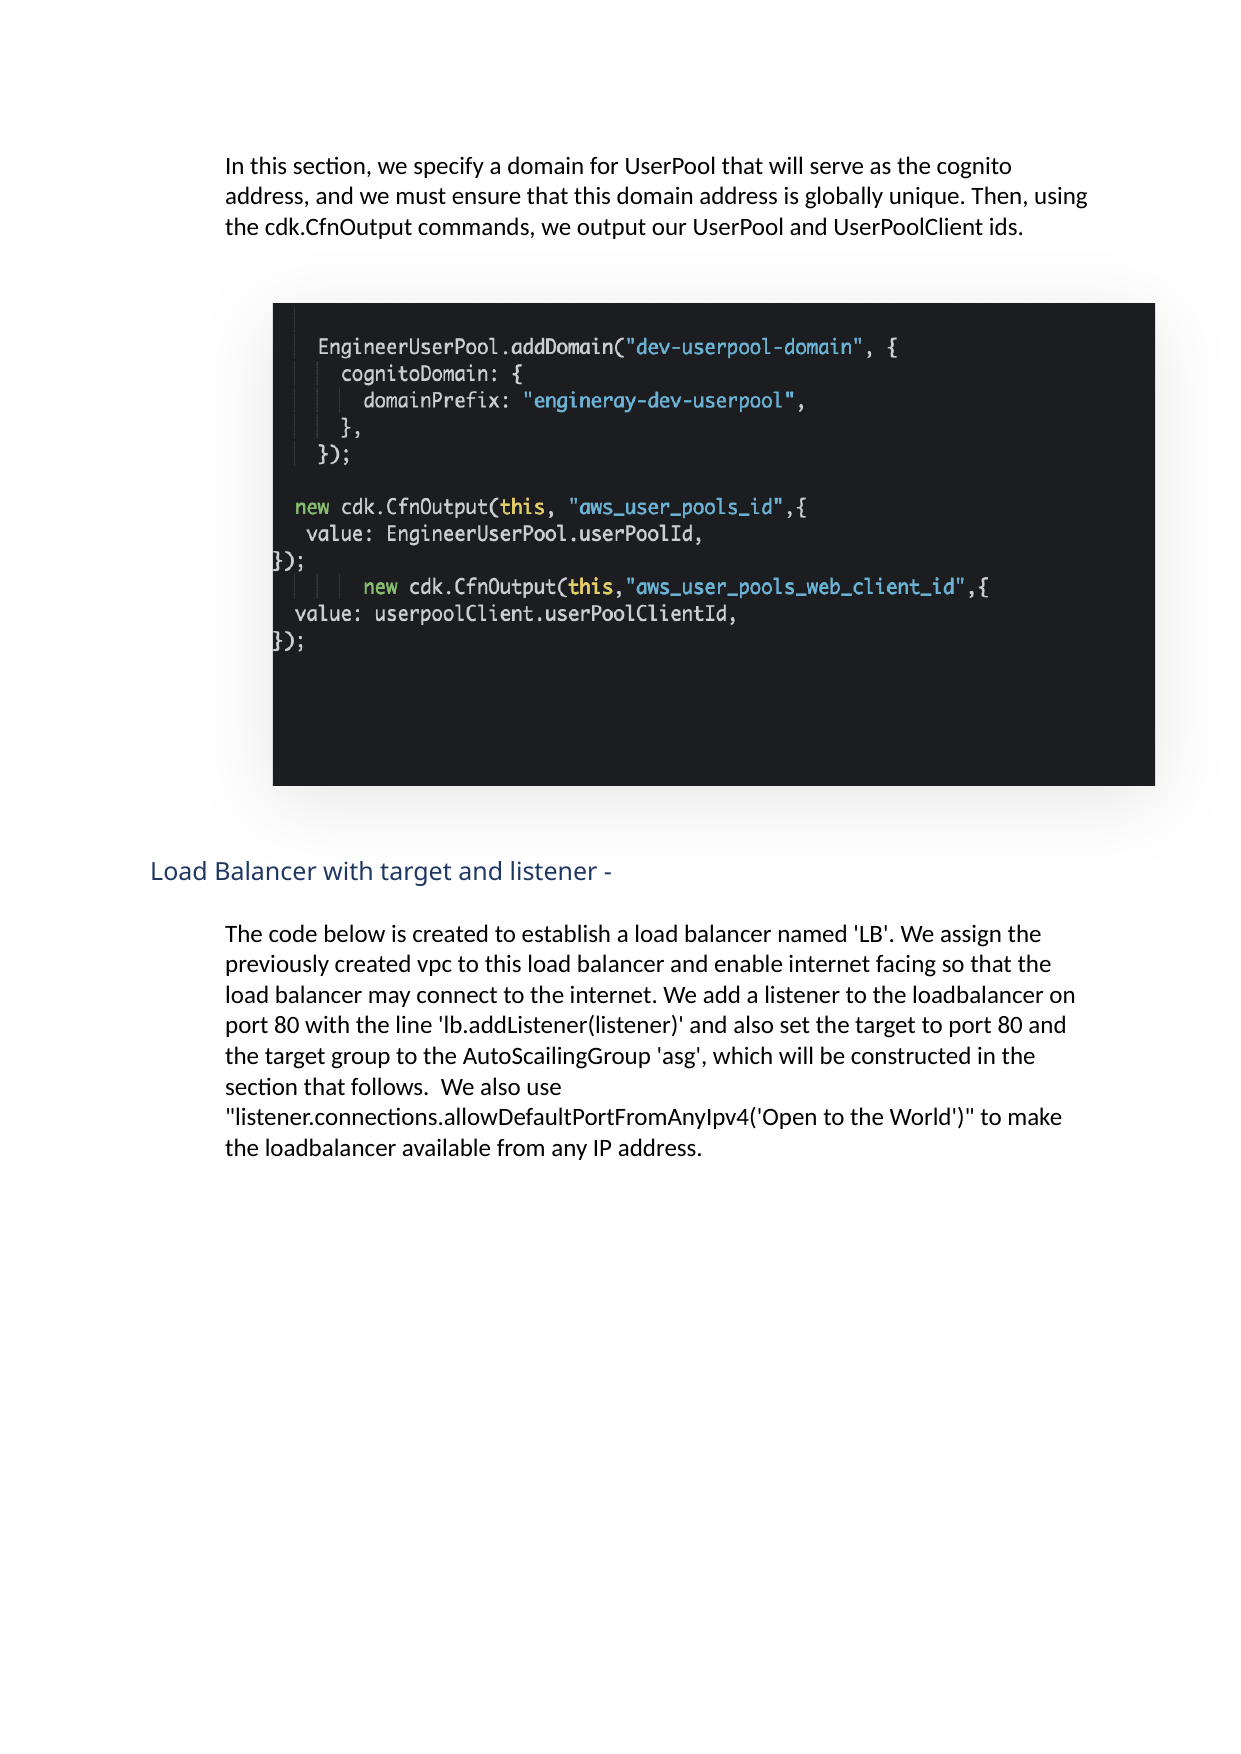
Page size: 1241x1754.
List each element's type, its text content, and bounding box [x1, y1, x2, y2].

subtitle Load Balancer with target and listener - [150, 853, 1090, 888]
list The code below is created to establish a load balancer named 'LB'. We assign the previously created vpc to this load balancer and enable internet facing so that the load balancer may connect to the internet. We add a listener to the loadbalancer on port 80 with the line 'lb.addListener(listener)' and also set the target to port 80 and the target group to the AutoScailingGroup 'asg', which will be constructed in the section that follows. We also use "listener.connections.allowDefaultPortFromAnyIpv4('Open to the World')" to make the loadbalancer available from any IP address. [225, 918, 1090, 1162]
picture [272, 303, 1155, 786]
list In this section, we specify a domain for UserPool that will serve as the cognito address, and we must ensure that this domain address is globally unique. Then, using the cdk.CfnOutput commands, we output our UserPool and UserPoolClient ids. [225, 150, 1090, 242]
